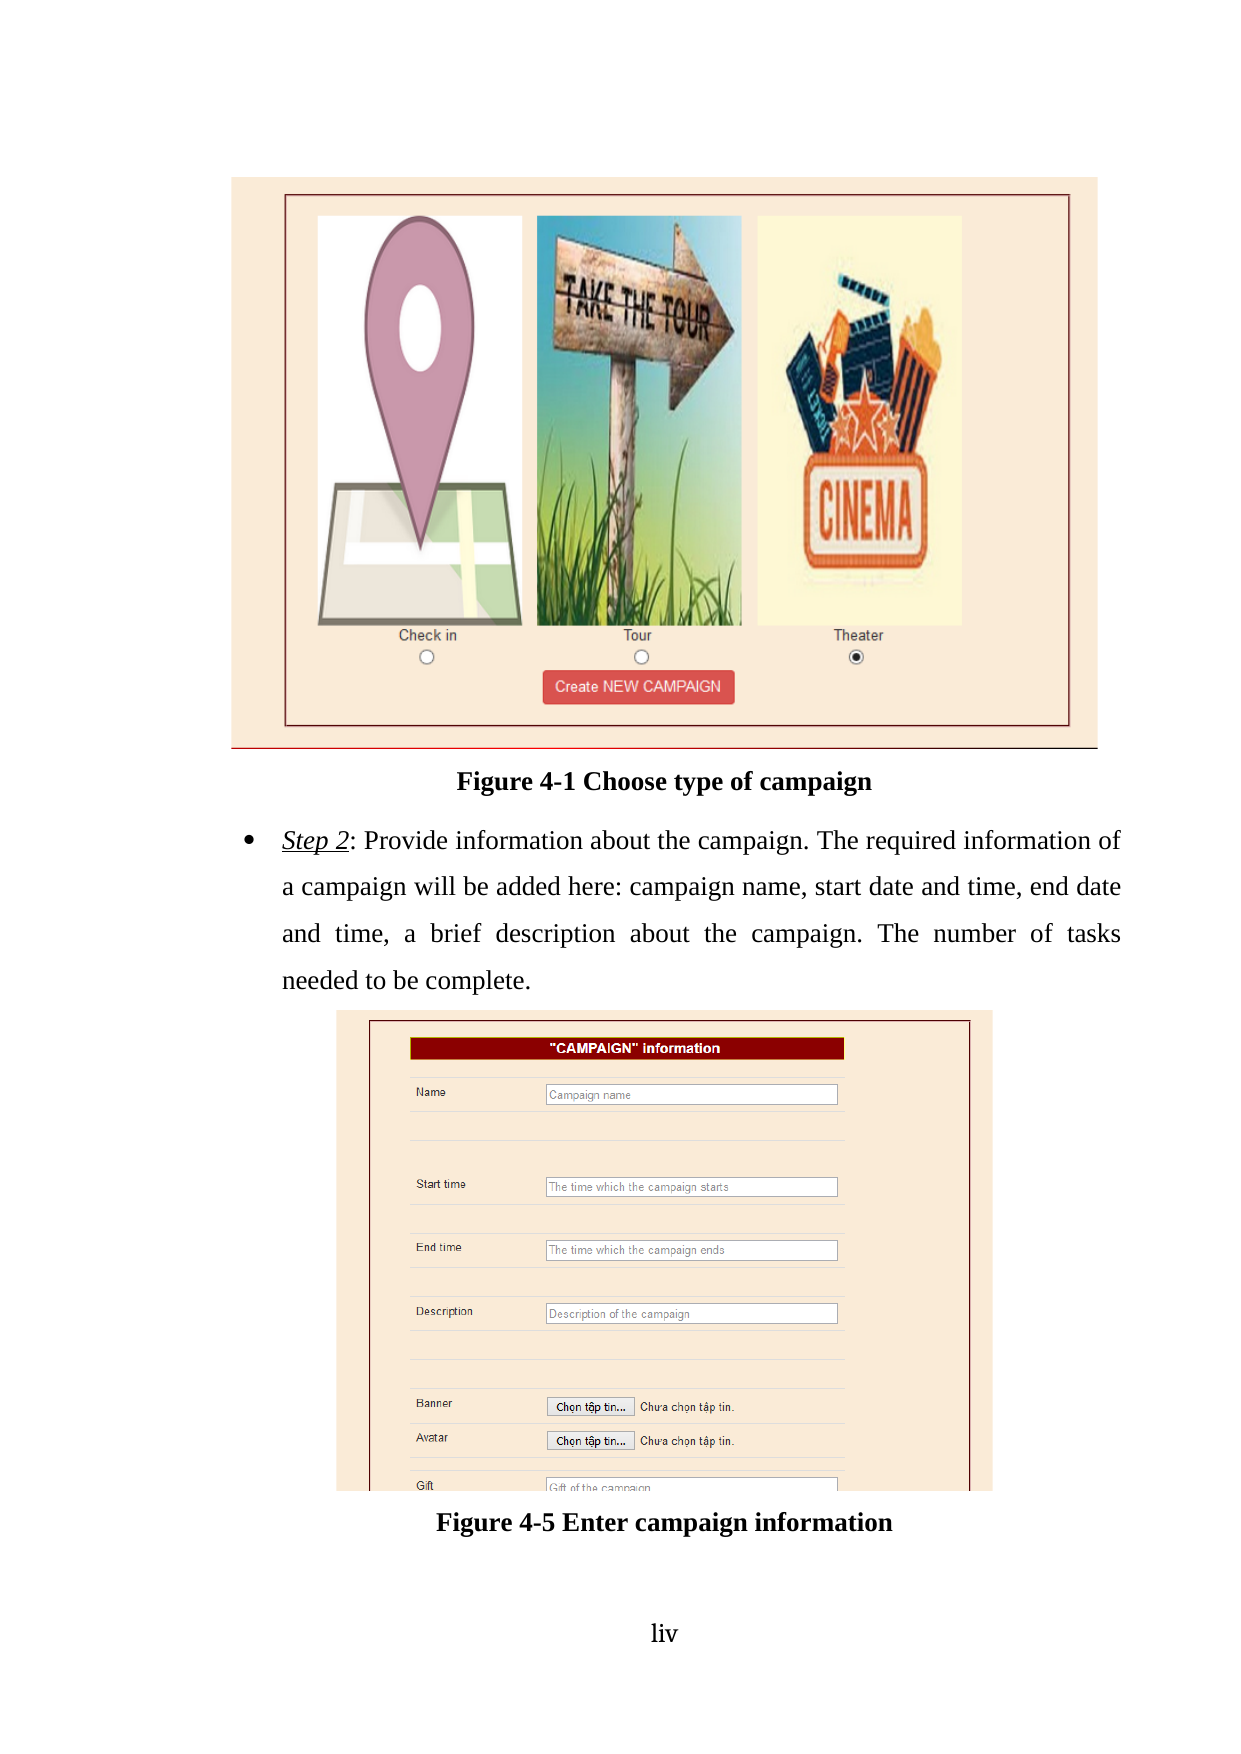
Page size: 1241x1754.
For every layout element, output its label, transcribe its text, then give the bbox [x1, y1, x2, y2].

text Figure 4-1 Choose type of campaign [207, 764, 1122, 796]
picture [336, 1010, 993, 1491]
picture [231, 177, 1098, 749]
list Step 2: Provide information about the campaign. The required information of a campaign will be added here: campaign name, start date and time, end date and time, a brief description about the campaign. The number of tasks needed to be complete. [244, 824, 1122, 995]
text Figure 4-5 Enter campaign information [207, 1506, 1122, 1537]
